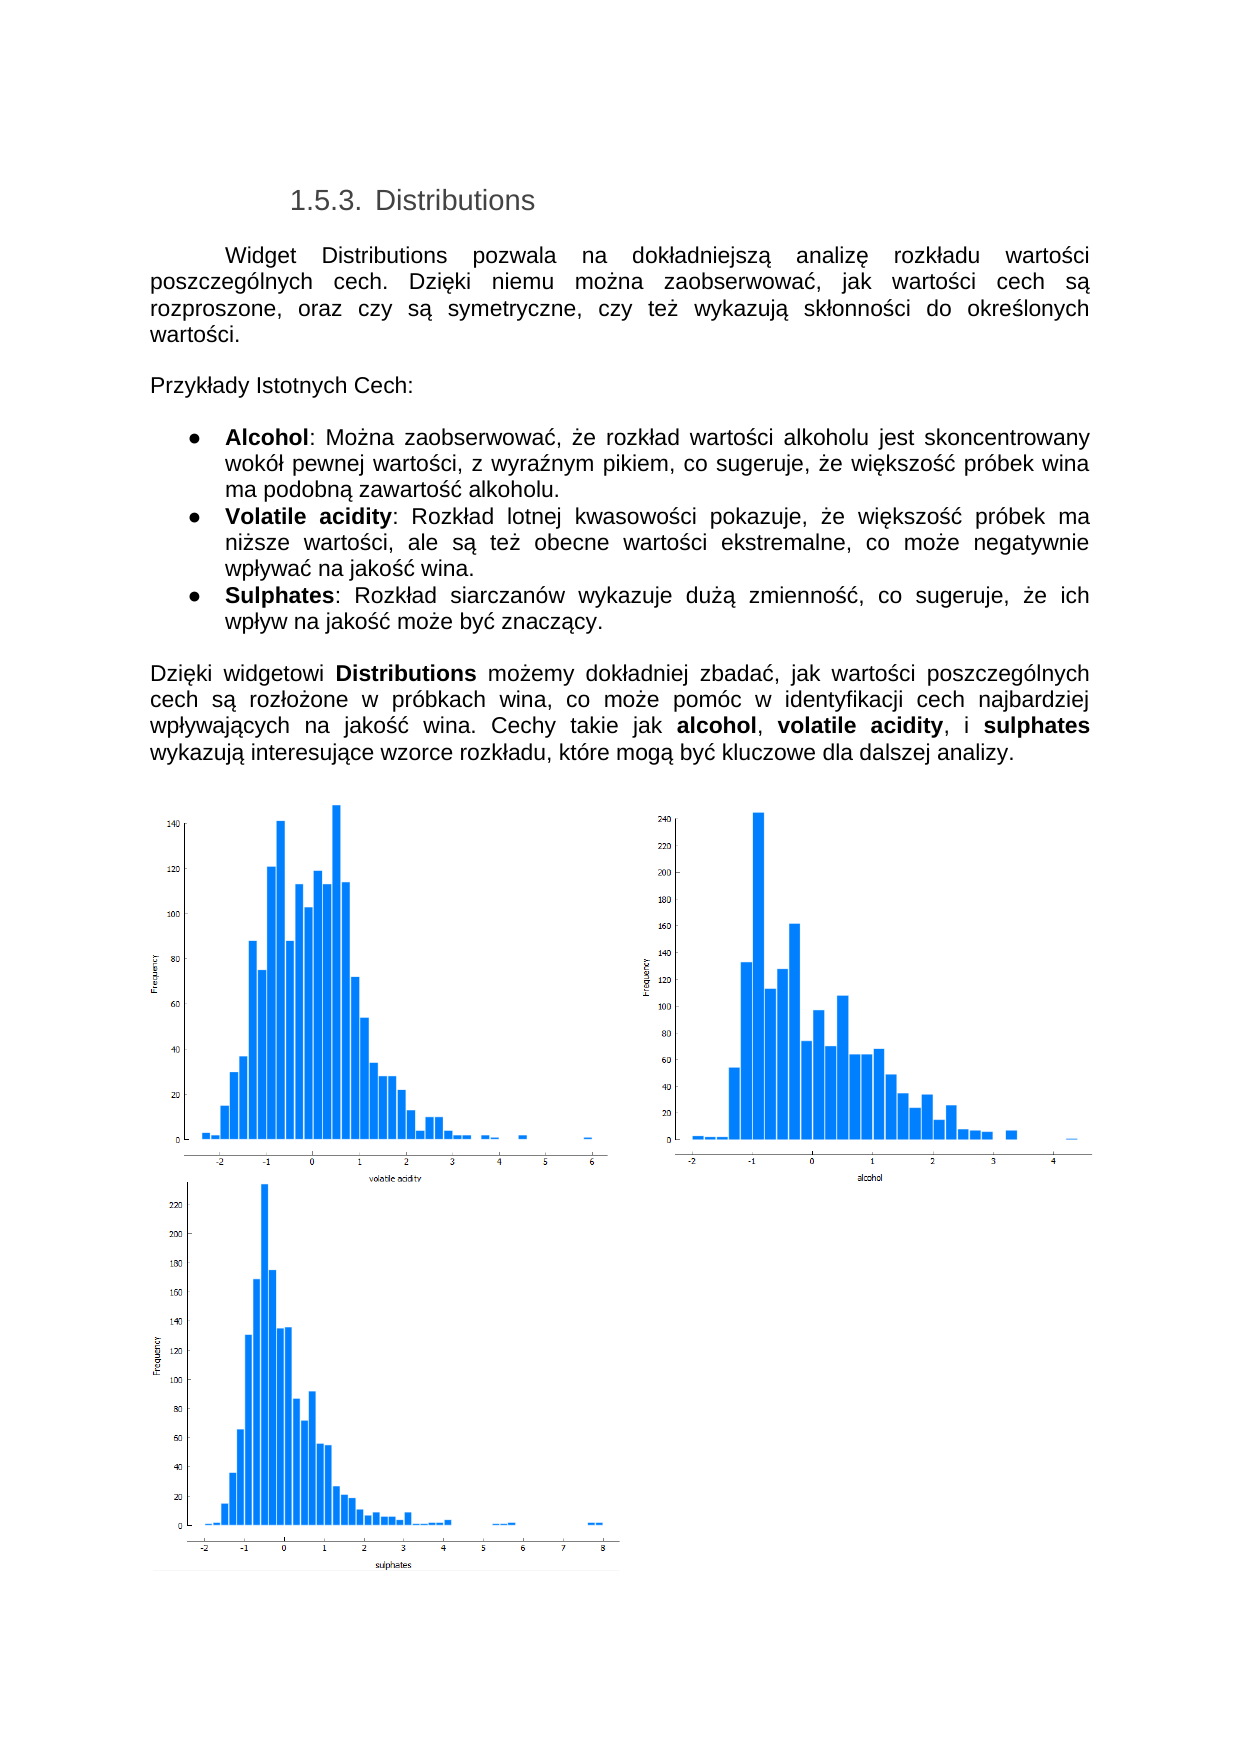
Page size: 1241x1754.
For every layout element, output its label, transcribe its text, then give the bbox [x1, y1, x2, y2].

list Sulphates: Rozkład siarczanów wykazuje dużą zmienność, co sugeruje, że ich wpływ na jakość może być znaczący. [187, 582, 1090, 634]
text Widget Distributions pozwala na dokładniejszą analizę rozkładu wartości poszczególnych cech. Dzięki niemu można zaobserwować, jak wartości cech są rozproszone, oraz czy są symetryczne, czy też wykazują skłonności do określonych wartości. [150, 242, 1090, 347]
text Dzięki widgetowi Distributions możemy dokładniej zbadać, jak wartości poszczególnych cech są rozłożone w próbkach wina, co może pomóc w identyfikacji cech najbardziej wpływających na jakość wina. Cechy takie jak alcohol, volatile acidity, i sulphates wykazują interesujące wzorce rozkładu, które mogą być kluczowe dla dalszej analizy. [150, 659, 1090, 765]
list Alcohol: Można zaobserwować, że rozkład wartości alkoholu jest skoncentrowany wokół pewnej wartości, z wyraźnym pikiem, co sugeruje, że większość próbek wina ma podobną zawartość alkoholu. [187, 424, 1090, 503]
picture [150, 801, 620, 1571]
list Volatile acidity: Rozkład lotnej kwasowości pokazuje, że większość próbek ma niższe wartości, ale są też obecne wartości ekstremalne, co może negatywnie wpływać na jakość wina. [187, 503, 1090, 582]
subtitle Distributions [289, 183, 1090, 217]
text Przykłady Istotnych Cech: [150, 372, 1090, 399]
picture [643, 809, 1093, 1182]
